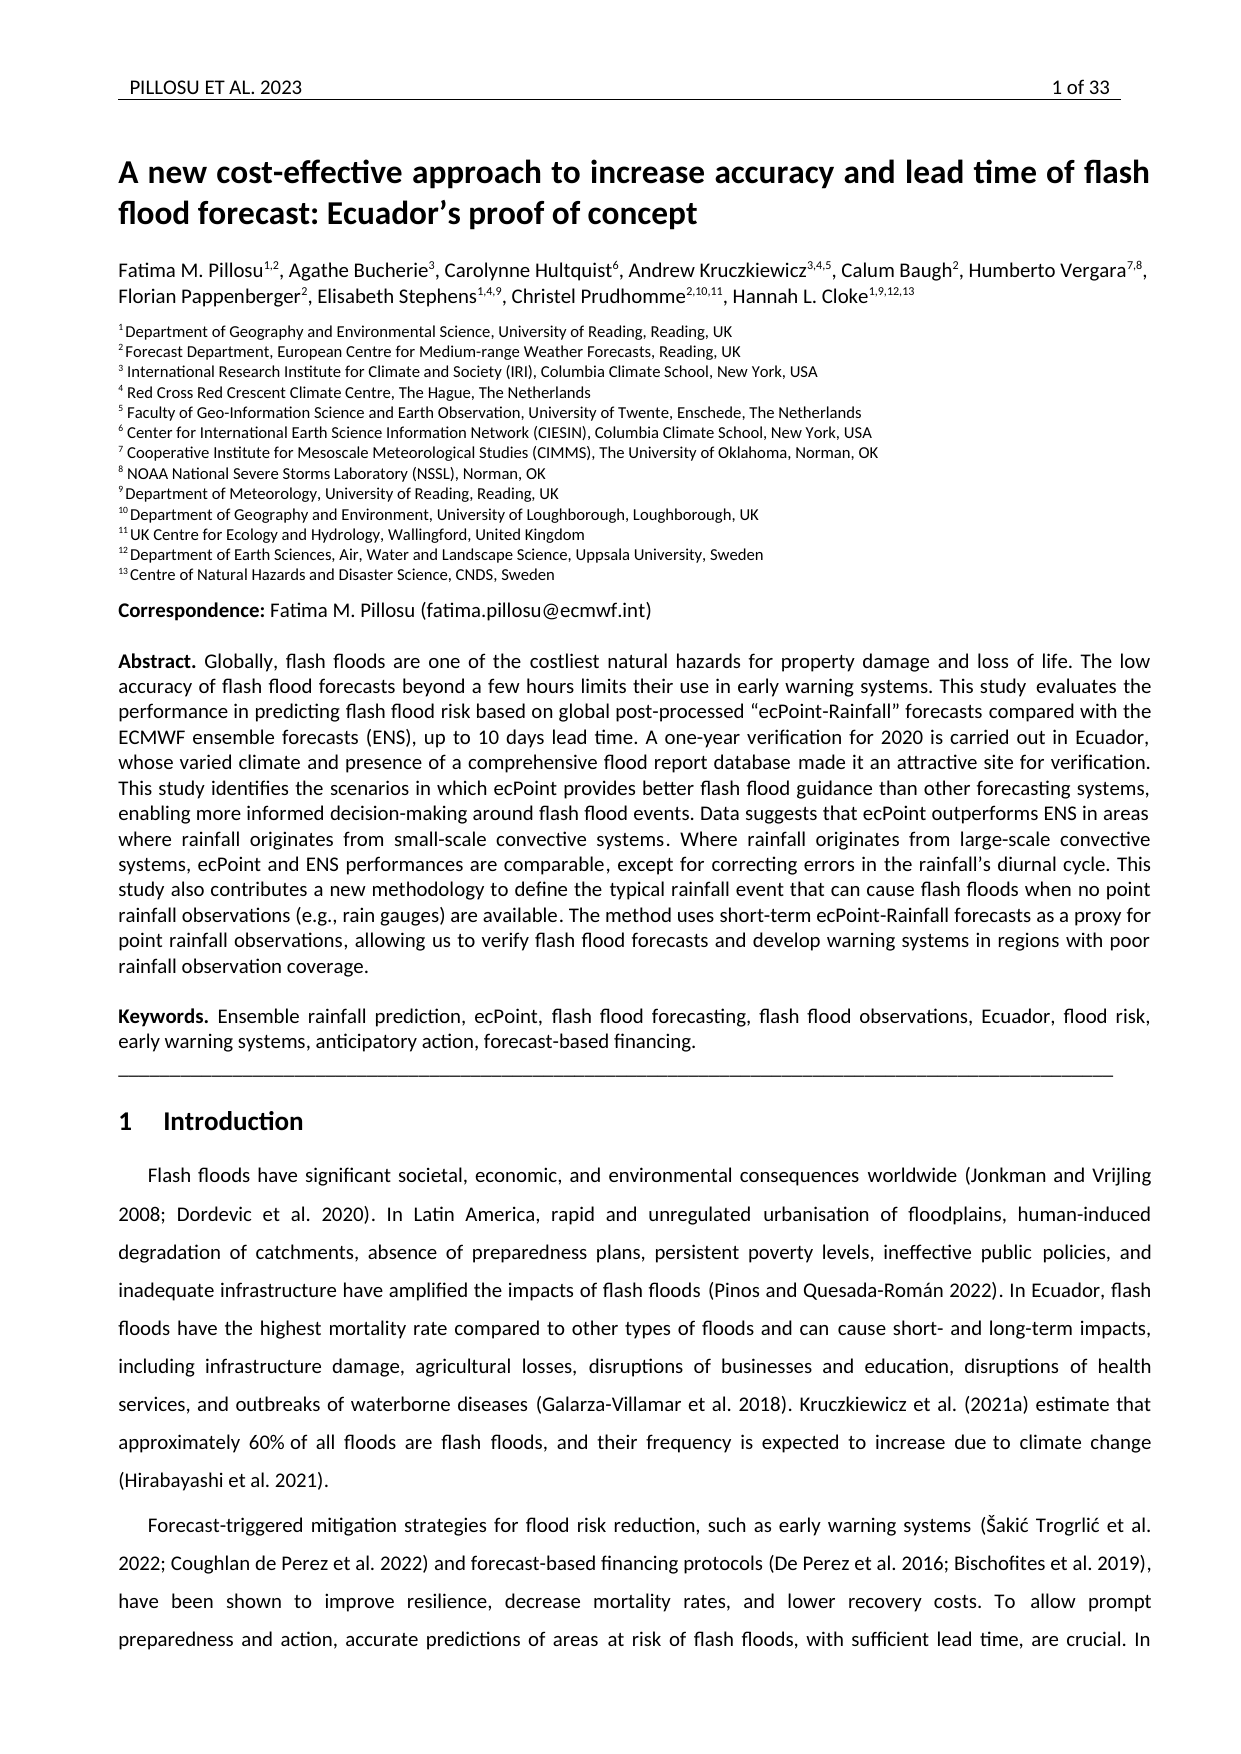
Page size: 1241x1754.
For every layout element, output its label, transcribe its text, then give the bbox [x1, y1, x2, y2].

text 3 International Research Institute for Climate and Society (IRI), Columbia Climate School, New York, USA [118, 362, 1152, 382]
text 8 NOAA National Severe Storms Laboratory (NSSL), Norman, OK [118, 463, 1152, 483]
text Flash floods have significant societal, economic, and environmental consequences worldwide . In Latin America, rapid and unregulated urbanisation of floodplains, human-induced degradation of catchments, absence of preparedness plans, persistent poverty levels, ineffective public policies, and inadequate infrastructure have amplified the impacts of flash floods . In Ecuador, flash floods have the highest mortality rate compared to other types of floods and can cause short- and long-term impacts, including infrastructure damage, agricultural losses, disruptions of businesses and education, disruptions of health services, and outbreaks of waterborne diseases . Kruczkiewicz et al. estimate that approximately 60% of all floods are flash floods, and their frequency is expected to increase due to climate change . [118, 1163, 1152, 1493]
text 9 Department of Meteorology, University of Reading, Reading, UK [118, 483, 1152, 504]
text 10 Department of Geography and Environment, University of Loughborough, Loughborough, UK [118, 504, 1152, 524]
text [118, 1512, 1152, 1652]
text 13 Centre of Natural Hazards and Disaster Science, CNDS, Sweden [118, 565, 1152, 585]
text 2 Forecast Department, European Centre for Medium-range Weather Forecasts, Reading, UK [118, 341, 1152, 362]
text 5 Faculty of Geo-Information Science and Earth Observation, University of Twente, Enschede, The Netherlands [118, 402, 1152, 422]
subtitle Introduction [118, 1104, 1152, 1138]
text Fatima M. Pillosu1,2, Agathe Bucherie3, Carolynne Hultquist6, Andrew Kruczkiewicz3,4,5, Calum Baugh2, Humberto Vergara7,8, Florian Pappenberger2, Elisabeth Stephens1,4,9, Christel Prudhomme2,10,11, Hannah L. Cloke1,9,12,13 [118, 258, 1152, 308]
text Abstract. Globally, flash floods are one of the costliest natural hazards for property damage and loss of life. The low accuracy of flash flood forecasts beyond a few hours limits their use in early warning systems. This study evaluates the performance in predicting flash flood risk based on global post-processed “ecPoint-Rainfall” forecasts compared with the ECMWF ensemble forecasts (ENS), up to 10 days lead time. A one-year verification for 2020 is carried out in Ecuador, whose varied climate and presence of a comprehensive flood report database made it an attractive site for verification. This study identifies the scenarios in which ecPoint provides better flash flood guidance than other forecasting systems, enabling more informed decision-making around flash flood events. Data suggests that ecPoint outperforms ENS in areas where rainfall originates from small-scale convective systems. Where rainfall originates from large-scale convective systems, ecPoint and ENS performances are comparable, except for correcting errors in the rainfall’s diurnal cycle. This study also contributes a new methodology to define the typical rainfall event that can cause flash floods when no point rainfall observations (e.g., rain gauges) are available. The method uses short-term ecPoint-Rainfall forecasts as a proxy for point rainfall observations, allowing us to verify flash flood forecasts and develop warning systems in regions with poor rainfall observation coverage. [118, 648, 1152, 978]
text 6 Center for International Earth Science Information Network (CIESIN), Columbia Climate School, New York, USA [118, 422, 1152, 443]
text 12 Department of Earth Sciences, Air, Water and Landscape Science, Uppsala University, Sweden [118, 544, 1152, 565]
text 1 Department of Geography and Environmental Science, University of Reading, Reading, UK [118, 321, 1152, 341]
title ________________________________________________________________________________________________ [118, 1054, 1152, 1079]
text Keywords. Ensemble rainfall prediction, ecPoint, flash flood forecasting, flash flood observations, Ecuador, flood risk, early warning systems, anticipatory action, forecast-based financing. [118, 1003, 1152, 1054]
text 7 Cooperative Institute for Mesoscale Meteorological Studies (CIMMS), The University of Oklahoma, Norman, OK [118, 443, 1152, 463]
title A new cost-effective approach to increase accuracy and lead time of flash flood forecast: Ecuador’s proof of concept [118, 151, 1152, 233]
text 4 Red Cross Red Crescent Climate Centre, The Hague, The Netherlands [118, 382, 1152, 402]
text 11 UK Centre for Ecology and Hydrology, Wallingford, United Kingdom [118, 524, 1152, 544]
text Correspondence: Fatima M. Pillosu (fatima.pillosu@ecmwf.int) [118, 597, 1152, 623]
